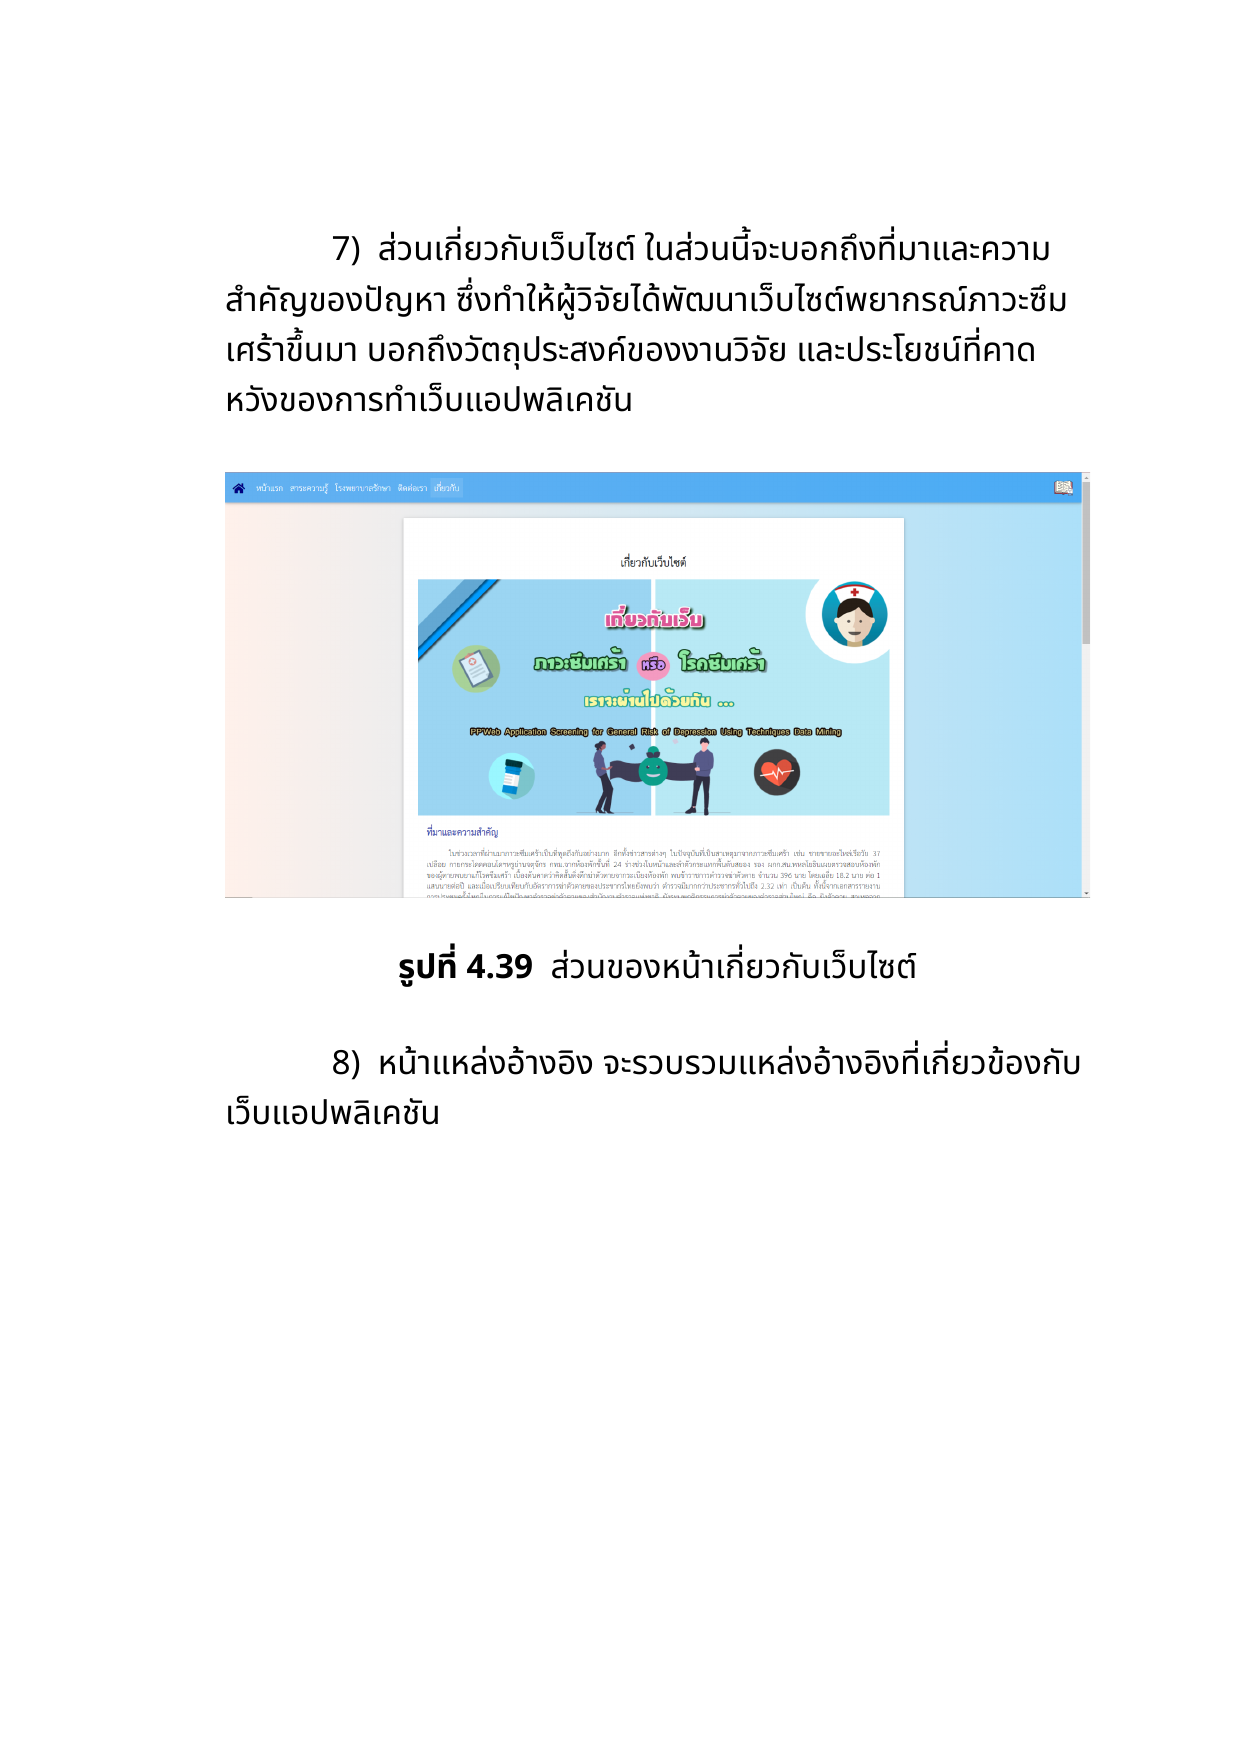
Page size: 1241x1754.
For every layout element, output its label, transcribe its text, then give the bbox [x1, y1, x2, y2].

text รูปที่ 4.39 ส่วนของหน้าเกี่ยวกับเว็บไซต์ [225, 943, 1090, 993]
picture [225, 472, 1091, 898]
text 7) ส่วนเกี่ยวกับเว็บไซต์ ในส่วนนี้จะบอกถึงที่มาและความสำคัญของปัญหา ซึ่งทำให้ผู้วิจัยได้พัฒนาเว็บไซต์พยากรณ์ภาวะซึมเศร้าขึ้นมา บอกถึงวัตถุประสงค์ของงานวิจัย และประโยชน์ที่คาดหวังของการทำเว็บแอปพลิเคชัน [225, 225, 1090, 427]
text 8) หน้าแหล่งอ้างอิง จะรวบรวมแหล่งอ้างอิงที่เกี่ยวข้องกับเว็บแอปพลิเคชัน [225, 1039, 1090, 1140]
